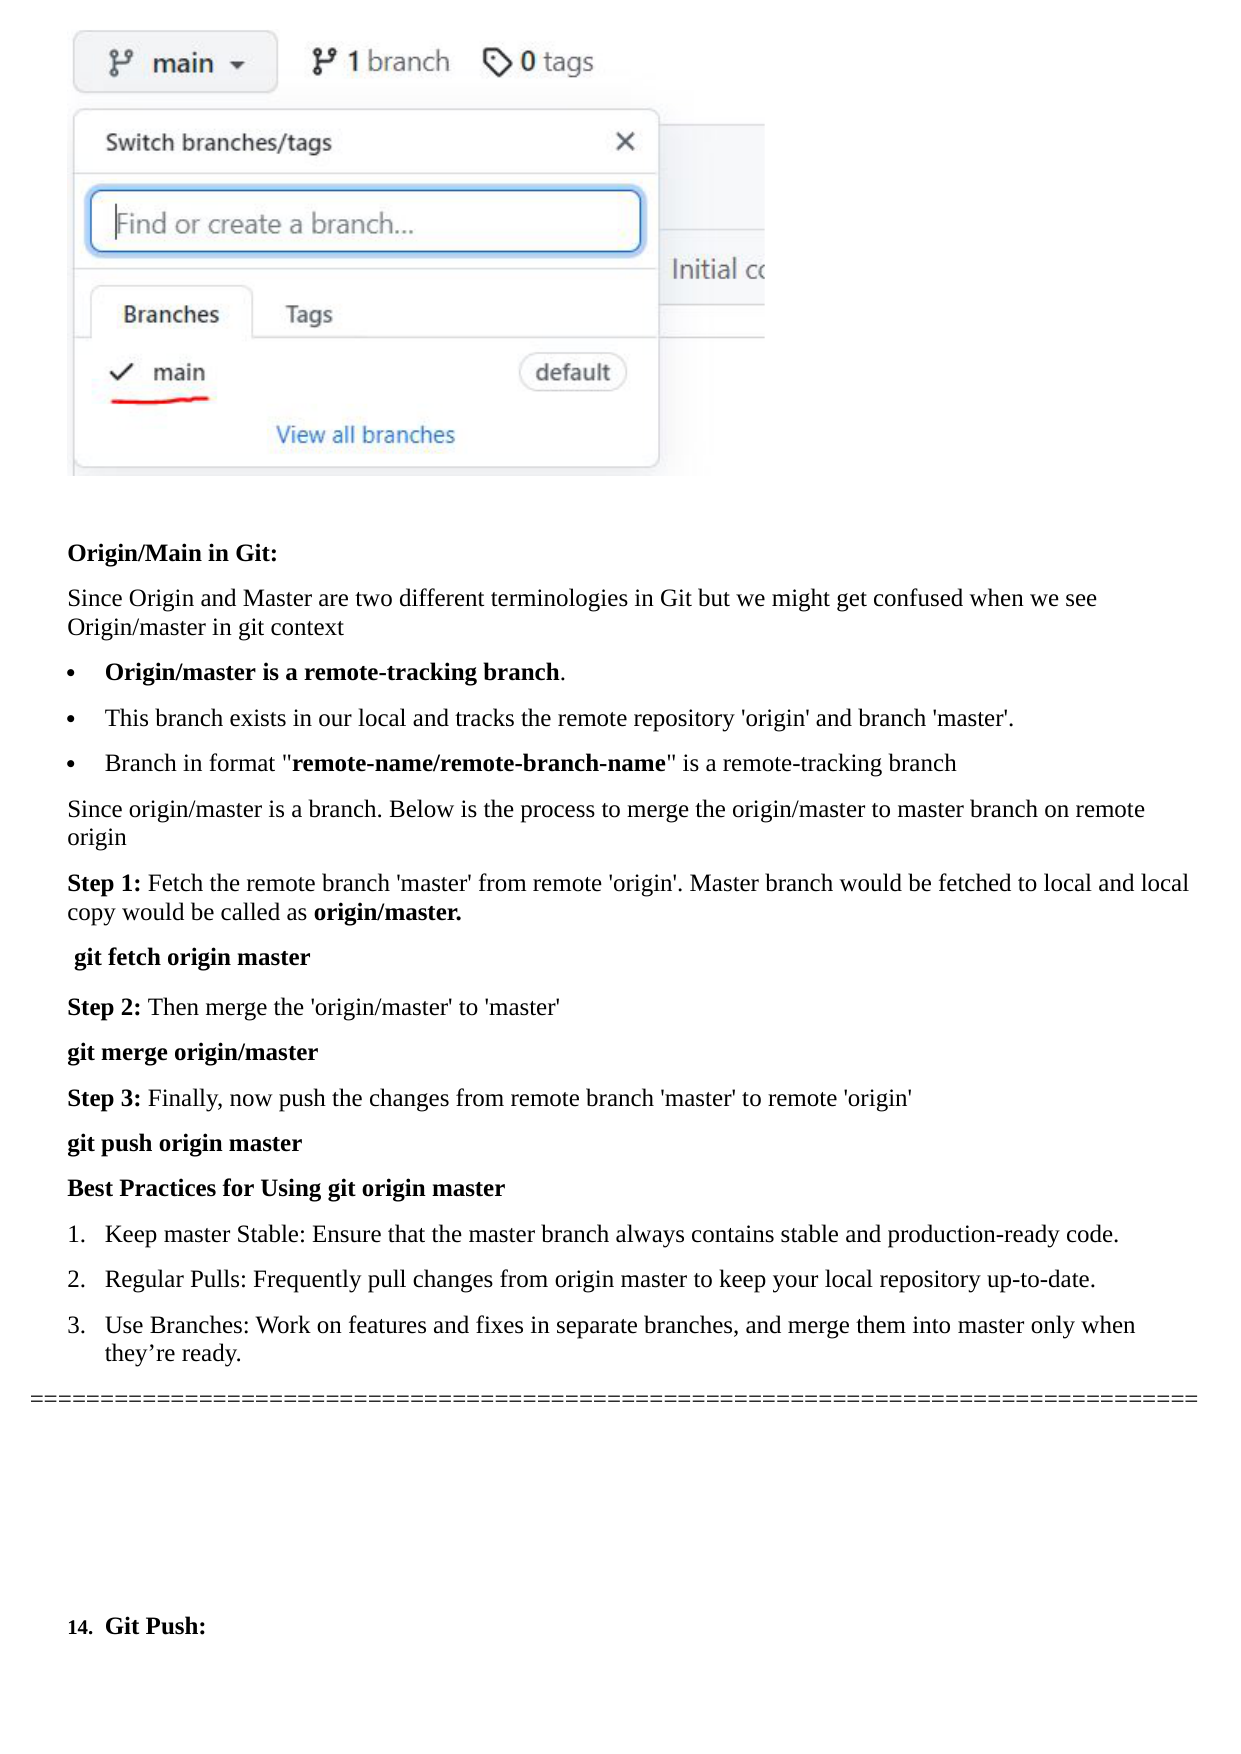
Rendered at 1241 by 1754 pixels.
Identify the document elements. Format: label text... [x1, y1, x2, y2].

text git push origin master [67, 1128, 1211, 1157]
list Regular Pulls: Frequently pull changes from origin master to keep your local repository up-to-date. [67, 1264, 1211, 1293]
text Best Practices for Using git origin master [67, 1173, 1211, 1202]
list Origin/master is a remote-tracking branch. [67, 657, 1211, 686]
text Step 2: Then merge the 'origin/master' to 'master' [67, 992, 1211, 1021]
picture [67, 29, 765, 476]
text Step 3: Finally, now push the changes from remote branch 'master' to remote 'origin' [67, 1083, 1211, 1111]
text Since Origin and Master are two different terminologies in Git but we might get confused when we see Origin/master in git context [67, 583, 1211, 641]
text =================================================================================== [29, 1384, 1211, 1413]
list Use Branches: Work on features and fixes in separate branches, and merge them into master only when they’re ready. [67, 1310, 1211, 1367]
text Since origin/master is a branch. Below is the process to merge the origin/master to master branch on remote origin [67, 794, 1211, 851]
list Branch in format "remote-name/remote-branch-name" is a remote-tracking branch [67, 748, 1211, 777]
text git merge origin/master [67, 1037, 1211, 1066]
list This branch exists in our local and tracks the remote repository 'origin' and branch 'master'. [67, 703, 1211, 732]
text Origin/Main in Git: [67, 538, 1211, 567]
text Step 1: Fetch the remote branch 'master' from remote 'origin'. Master branch would be fetched to local and local copy would be called as origin/master. [67, 868, 1211, 925]
list Keep master Stable: Ensure that the master branch always contains stable and production-ready code. [67, 1219, 1211, 1248]
text git fetch origin master [67, 942, 1211, 971]
list Git Push: [67, 1611, 1211, 1640]
